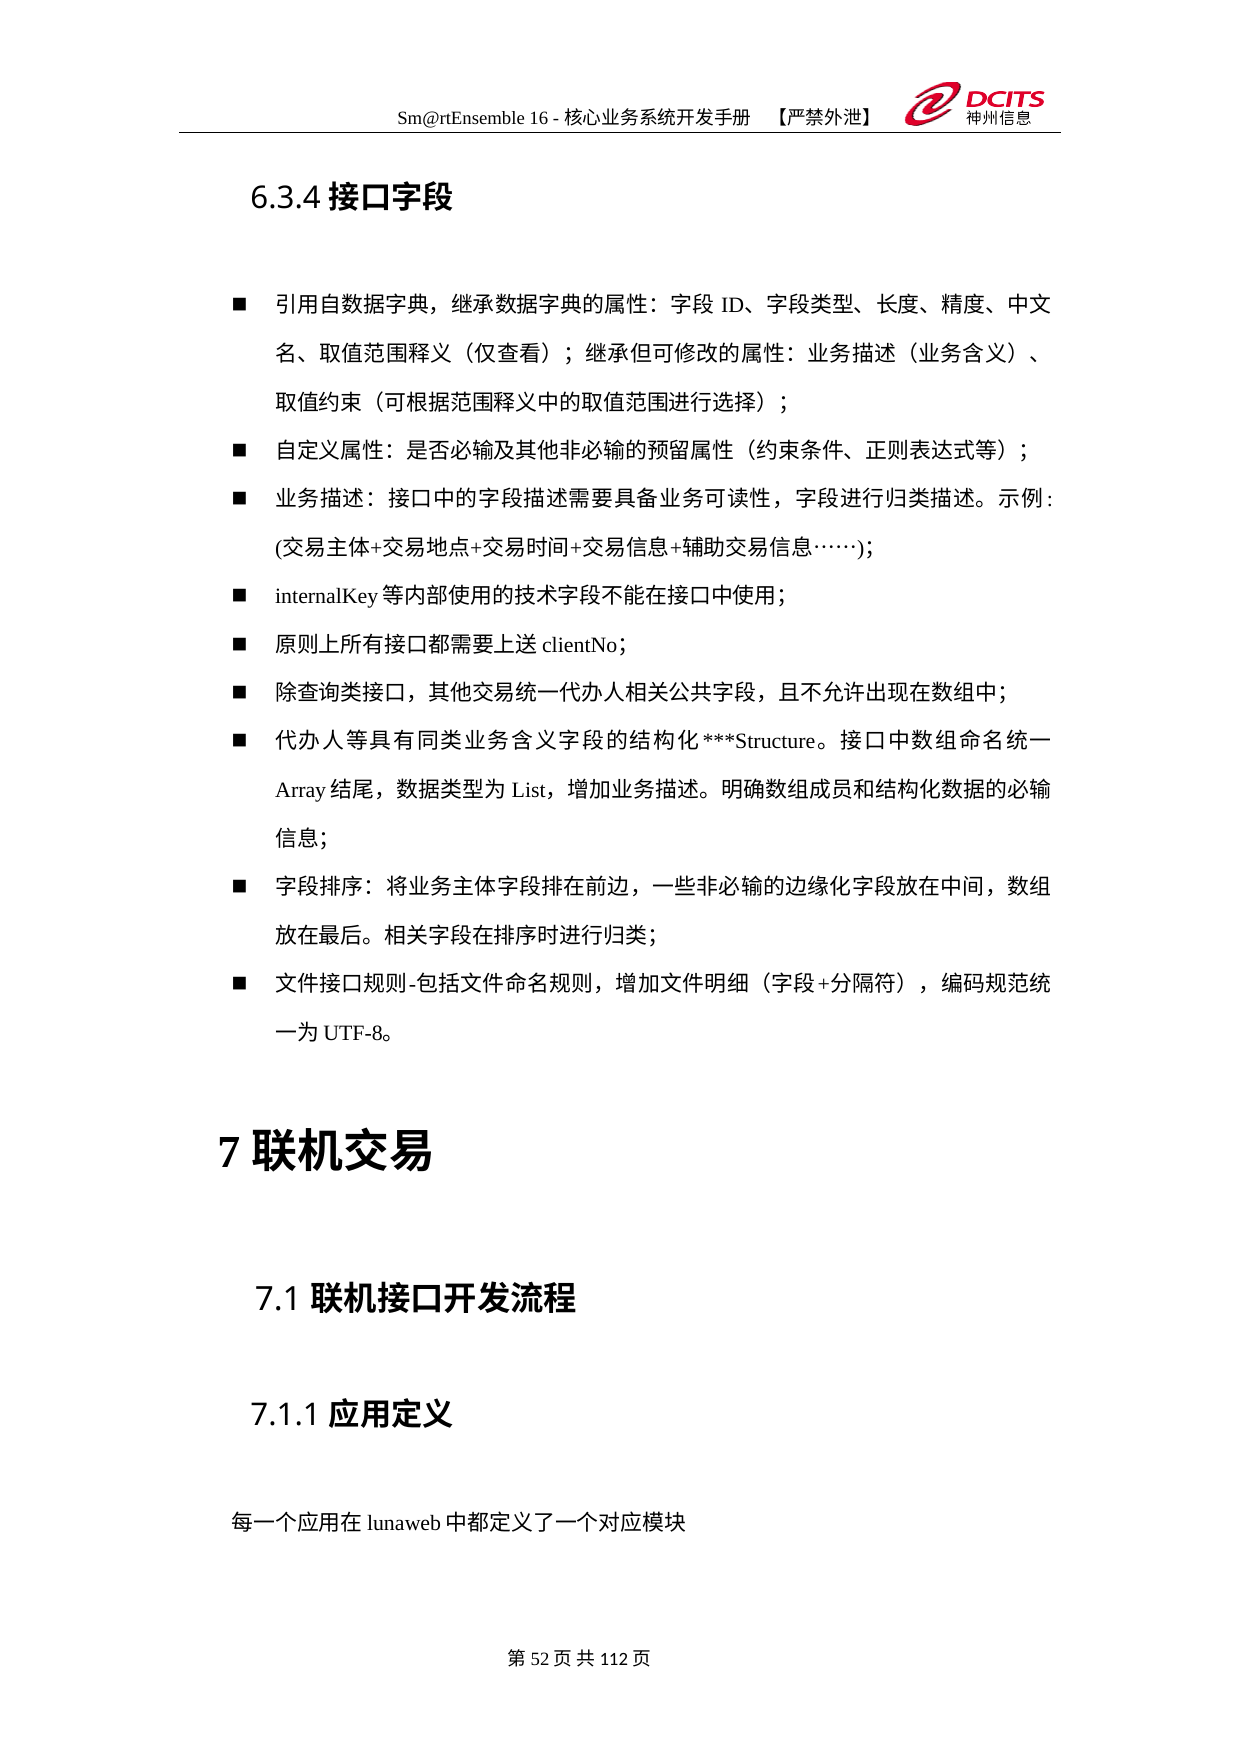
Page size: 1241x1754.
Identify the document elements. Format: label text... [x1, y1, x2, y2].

subtitle 应用定义 [187, 1379, 1053, 1444]
list 文件接口规则-包括文件命名规则，增加文件明细（字段+分隔符），编码规范统一为UTF-8。 [231, 966, 1053, 1047]
picture [904, 82, 1045, 126]
list internalKey等内部使用的技术字段不能在接口中使用； [231, 578, 1053, 610]
list 引用自数据字典，继承数据字典的属性：字段ID、字段类型、长度、精度、中文名、取值范围释义（仅查看）；继承但可修改的属性：业务描述（业务含义）、取值约束（可根据范围释义中的取值范围进行选择）； [231, 287, 1053, 417]
list 业务描述：接口中的字段描述需要具备业务可读性，字段进行归类描述。示例:(交易主体+交易地点+交易时间+交易信息+辅助交易信息……)； [231, 481, 1053, 562]
list 字段排序：将业务主体字段排在前边，一些非必输的边缘化字段放在中间，数组放在最后。相关字段在排序时进行归类； [231, 869, 1053, 950]
list 原则上所有接口都需要上送clientNo； [231, 626, 1053, 659]
list 除查询类接口，其他交易统一代办人相关公共字段，且不允许出现在数组中； [231, 674, 1053, 707]
text 每一个应用在lunaweb中都定义了一个对应模块 [187, 1504, 1053, 1537]
subtitle 联机交易 [217, 1098, 1053, 1196]
subtitle 联机接口开发流程 [187, 1263, 1053, 1328]
list 代办人等具有同类业务含义字段的结构化***Structure。接口中数组命名统一Array结尾，数据类型为List，增加业务描述。明确数组成员和结构化数据的必输信息； [231, 723, 1053, 853]
list 自定义属性：是否必输及其他非必输的预留属性（约束条件、正则表达式等）； [231, 432, 1053, 465]
subtitle 接口字段 [187, 162, 1053, 227]
